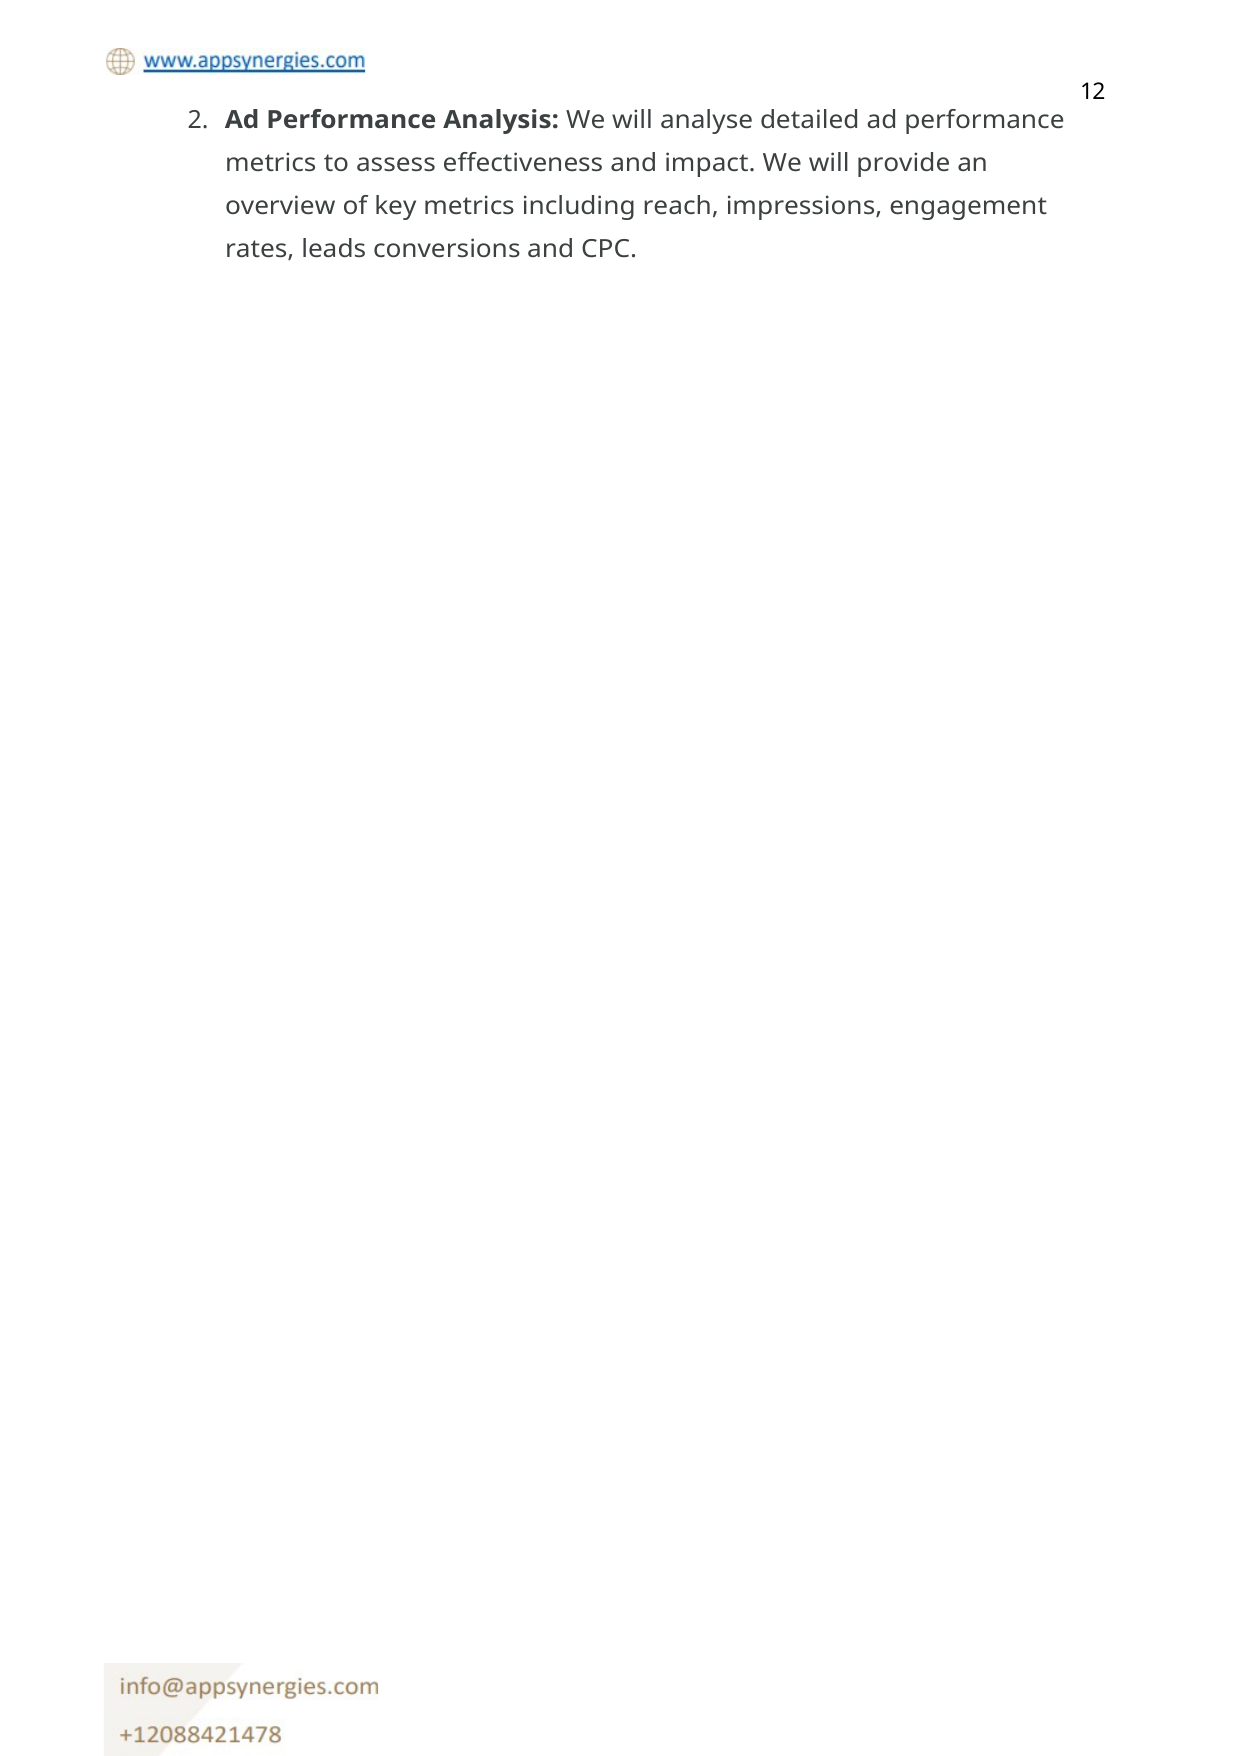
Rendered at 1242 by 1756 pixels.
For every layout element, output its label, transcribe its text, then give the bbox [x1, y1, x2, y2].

picture [103, 1663, 379, 1756]
picture [106, 48, 365, 75]
list Ad Performance Analysis: We will analyse detailed ad performance metrics to assess effectiveness and impact. We will provide an overview of key metrics including reach, impressions, engagement rates, leads conversions and CPC. [187, 102, 1071, 265]
